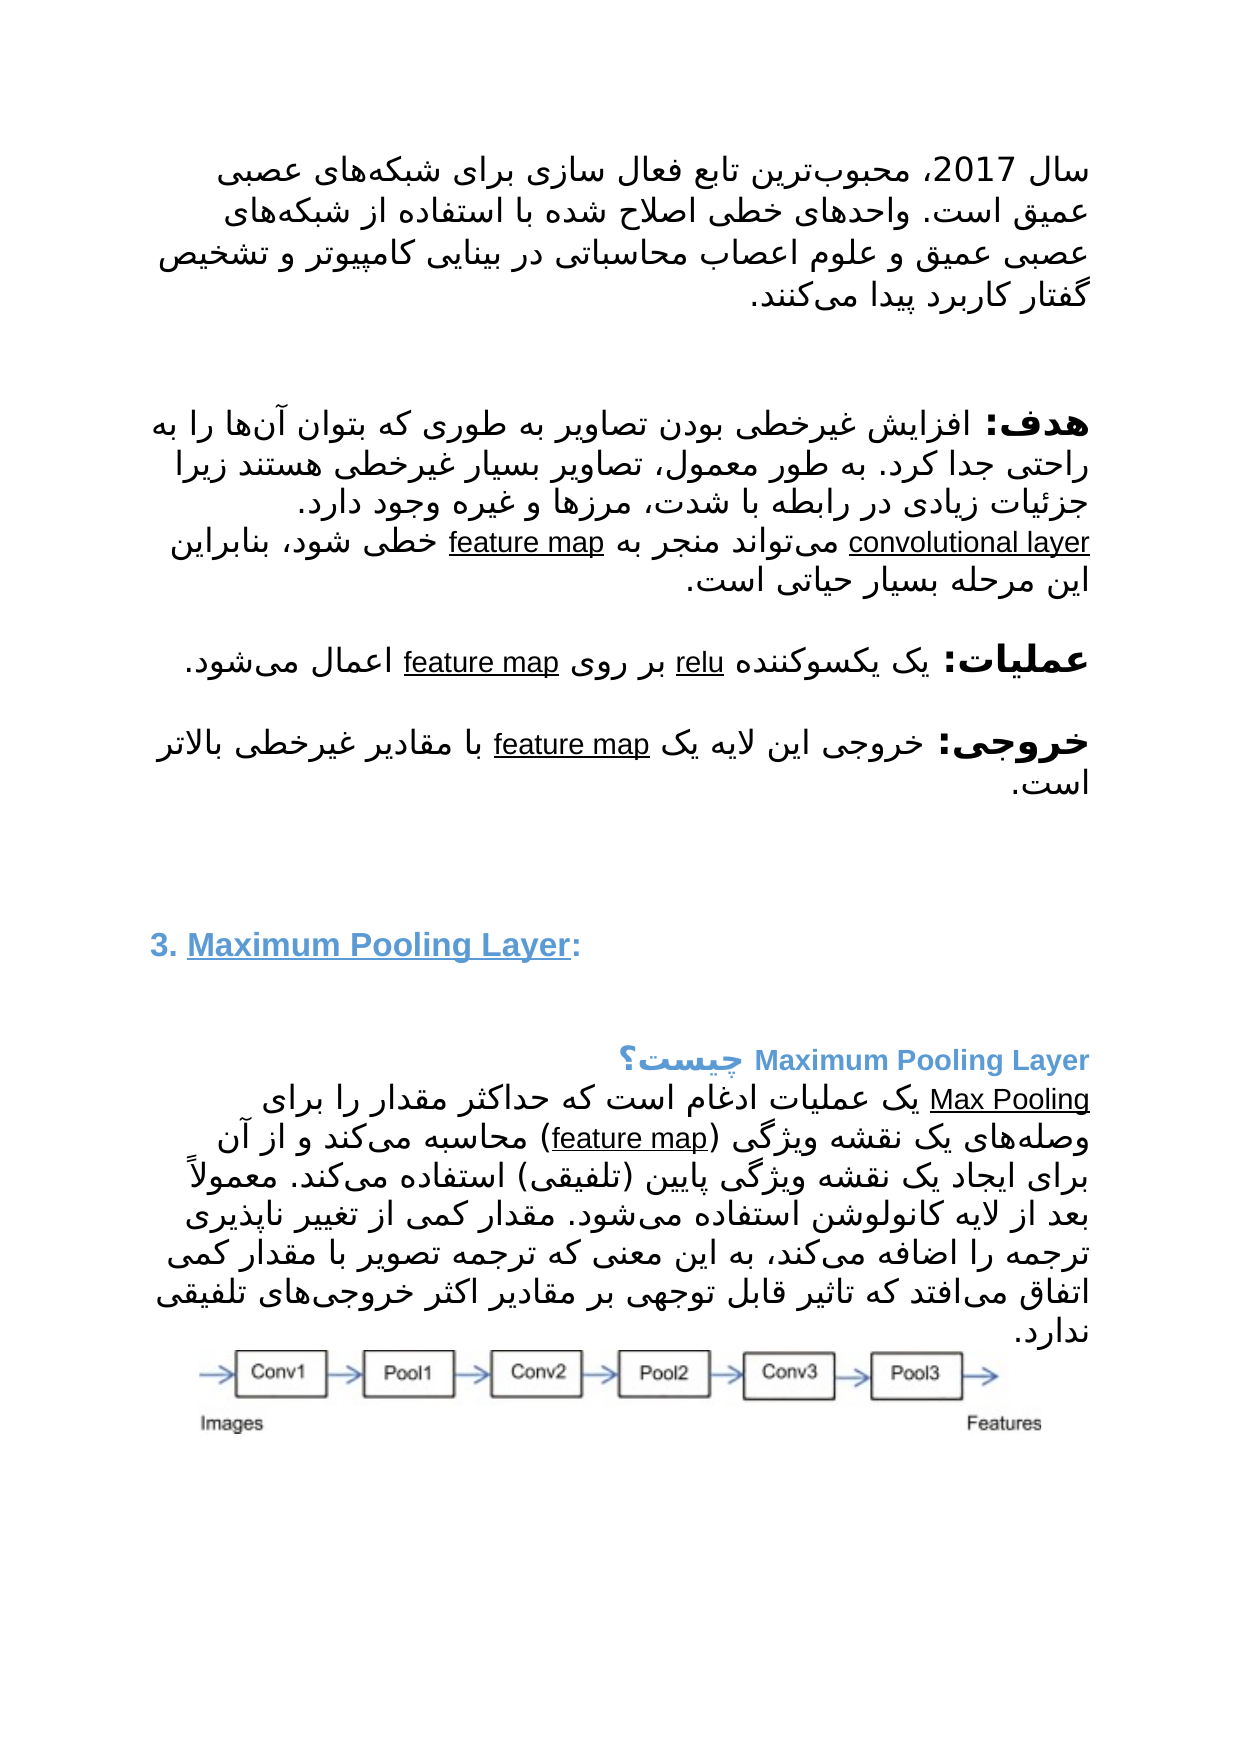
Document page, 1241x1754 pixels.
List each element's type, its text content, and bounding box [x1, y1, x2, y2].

text Max Pooling یک عملیات ادغام است که حداکثر مقدار را برای وصله‌های یک نقشه ویژگی (feature map) محاسبه می‌کند و از آن برای ایجاد یک نقشه ویژگی پایین (تلفیقی) استفاده می‌کند. معمولاً بعد از لایه کانولوشن استفاده می‌شود. مقدار کمی از تغییر ناپذیری ترجمه را اضافه می‌کند، به این معنی که ترجمه تصویر با مقدار کمی اتفاق می‌افتد که تاثیر قابل توجهی بر مقادیر اکثر خروجی‌های تلفیقی ندارد. [150, 1078, 1090, 1350]
picture [198, 1350, 1042, 1434]
text عملیات: یک یکسوکننده relu بر روی feature map اعمال می‌شود. [150, 638, 930, 681]
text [150, 150, 1090, 314]
text Maximum Pooling Layer چیست؟ [150, 1039, 1090, 1078]
text هدف: افزایش غیرخطی بودن تصاویر به طوری که بتوان آن‌ها را به راحتی جدا کرد. به طور معمول، تصاویر بسیار غیرخطی هستند زیرا جزئیات زیادی در رابطه با شدت، مرزها و غیره وجود دارد. convolutional layer می‌تواند منجر به feature map خطی شود، بنابراین این مرحله بسیار حیاتی است. [150, 400, 972, 599]
text خروجی: خروجی این لایه یک feature map با مقادیر غیرخطی بالاتر است. [150, 720, 1090, 802]
subtitle 3. Maximum Pooling Layer: [150, 914, 1090, 963]
